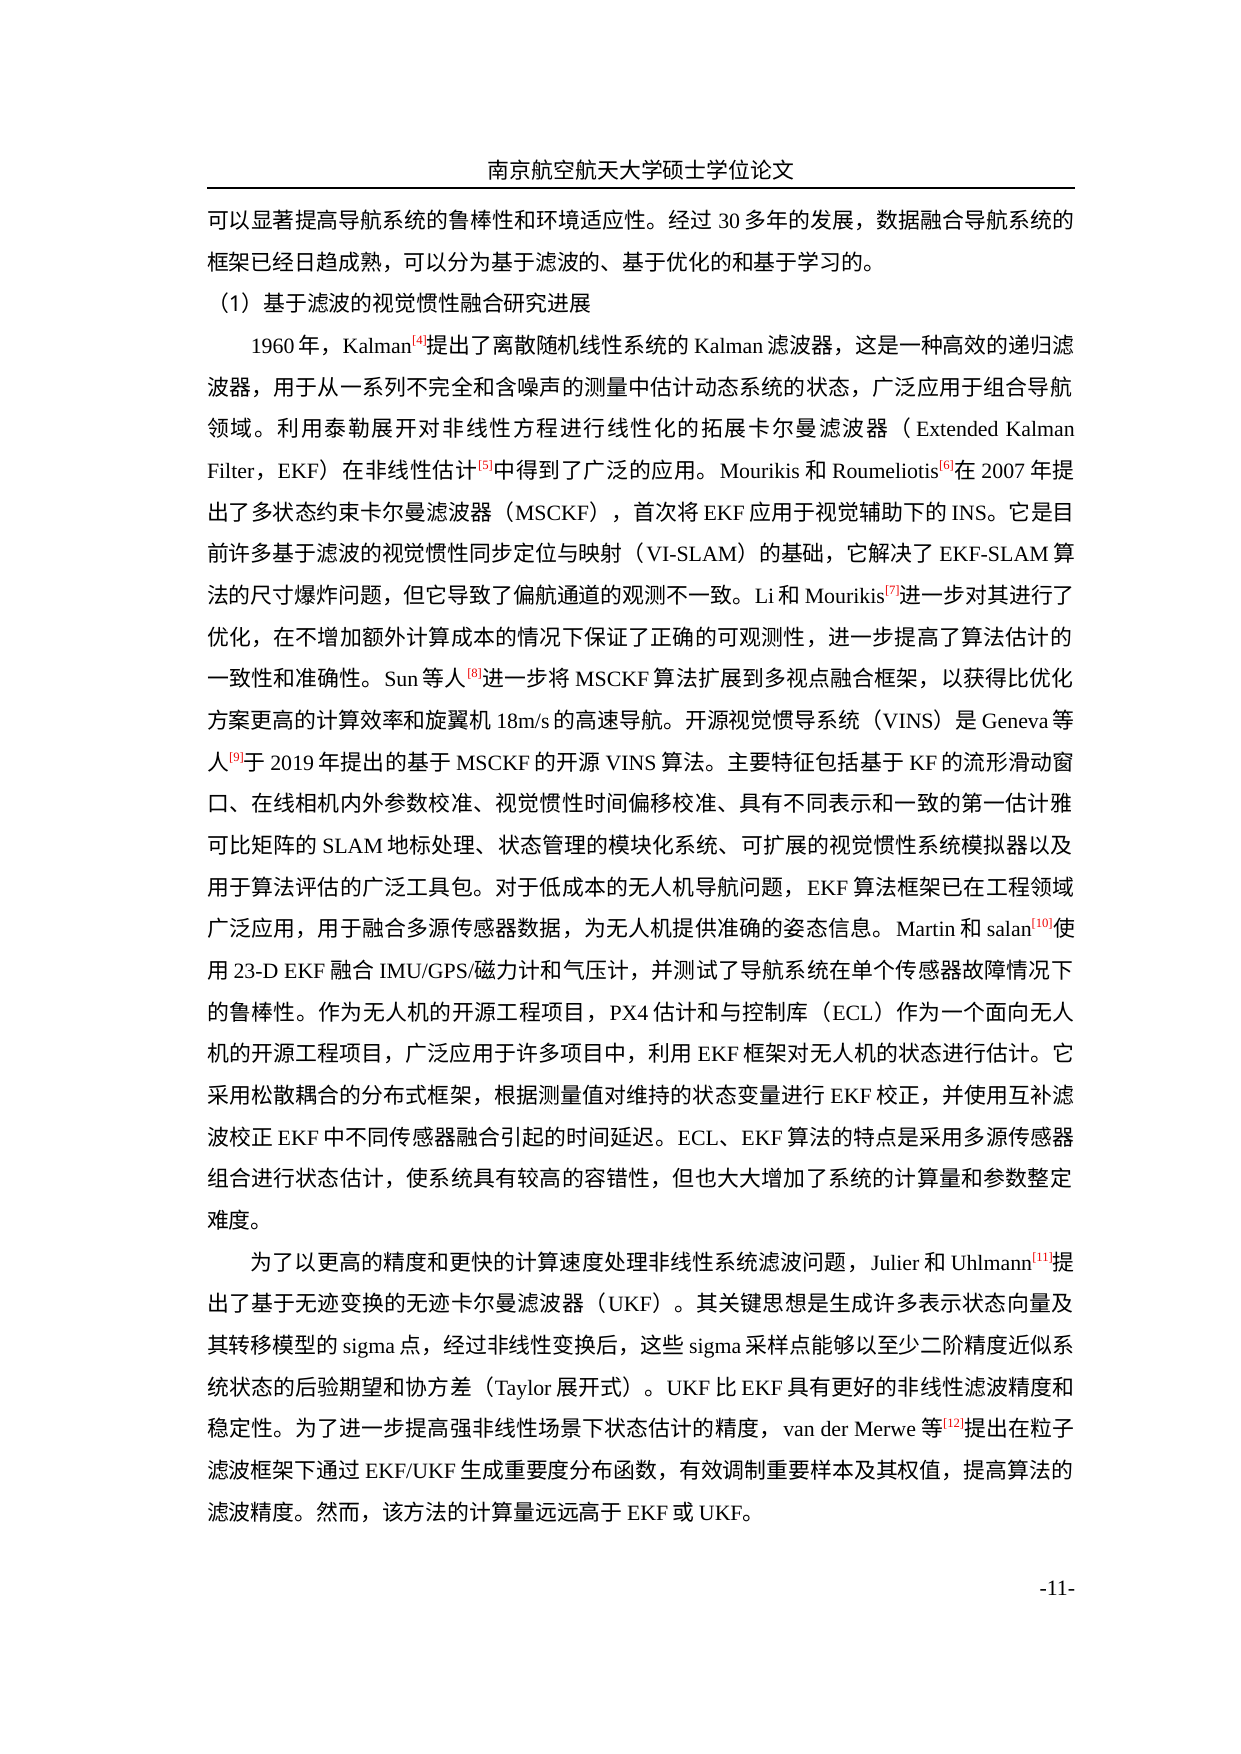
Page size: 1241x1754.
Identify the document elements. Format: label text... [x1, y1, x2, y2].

text 1960年，Kalman[4]提出了离散随机线性系统的Kalman滤波器，这是一种高效的递归滤波器，用于从一系列不完全和含噪声的测量中估计动态系统的状态，广泛应用于组合导航领域。利用泰勒展开对非线性方程进行线性化的拓展卡尔曼滤波器（Extended Kalman Filter，EKF）在非线性估计[5]中得到了广泛的应用。Mourikis和Roumeliotis[6]在2007年提出了多状态约束卡尔曼滤波器（MSCKF），首次将EKF应用于视觉辅助下的INS。它是目前许多基于滤波的视觉惯性同步定位与映射（VI-SLAM）的基础，它解决了EKF-SLAM算法的尺寸爆炸问题，但它导致了偏航通道的观测不一致。Li和Mourikis[7]进一步对其进行了优化，在不增加额外计算成本的情况下保证了正确的可观测性，进一步提高了算法估计的一致性和准确性。Sun等人[8]进一步将MSCKF算法扩展到多视点融合框架，以获得比优化方案更高的计算效率和旋翼机18m/s的高速导航。开源视觉惯导系统（VINS）是Geneva等人[9]于2019年提出的基于MSCKF的开源VINS算法。主要特征包括基于KF的流形滑动窗口、在线相机内外参数校准、视觉惯性时间偏移校准、具有不同表示和一致的第一估计雅可比矩阵的SLAM地标处理、状态管理的模块化系统、可扩展的视觉惯性系统模拟器以及用于算法评估的广泛工具包。对于低成本的无人机导航问题，EKF算法框架已在工程领域广泛应用，用于融合多源传感器数据，为无人机提供准确的姿态信息。Martin和salan[10]使用23-D EKF融合IMU/GPS/磁力计和气压计，并测试了导航系统在单个传感器故障情况下的鲁棒性。作为无人机的开源工程项目，PX4估计和与控制库（ECL）作为一个面向无人机的开源工程项目，广泛应用于许多项目中，利用EKF框架对无人机的状态进行估计。它采用松散耦合的分布式框架，根据测量值对维持的状态变量进行EKF校正，并使用互补滤波校正EKF中不同传感器融合引起的时间延迟。ECL、EKF算法的特点是采用多源传感器组合进行状态估计，使系统具有较高的容错性，但也大大增加了系统的计算量和参数整定难度。 [207, 320, 1075, 1237]
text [207, 195, 1075, 278]
text （1）基于滤波的视觉惯性融合研究进展 [207, 278, 1075, 320]
text 为了以更高的精度和更快的计算速度处理非线性系统滤波问题，Julier和Uhlmann[11]提出了基于无迹变换的无迹卡尔曼滤波器（UKF）。其关键思想是生成许多表示状态向量及其转移模型的sigma点，经过非线性变换后，这些sigma采样点能够以至少二阶精度近似系统状态的后验期望和协方差（Taylor展开式）。UKF比EKF具有更好的非线性滤波精度和稳定性。为了进一步提高强非线性场景下状态估计的精度，van der Merwe等[12]提出在粒子滤波框架下通过EKF/UKF生成重要度分布函数，有效调制重要样本及其权值，提高算法的滤波精度。然而，该方法的计算量远远高于EKF或UKF。 [207, 1237, 1075, 1528]
